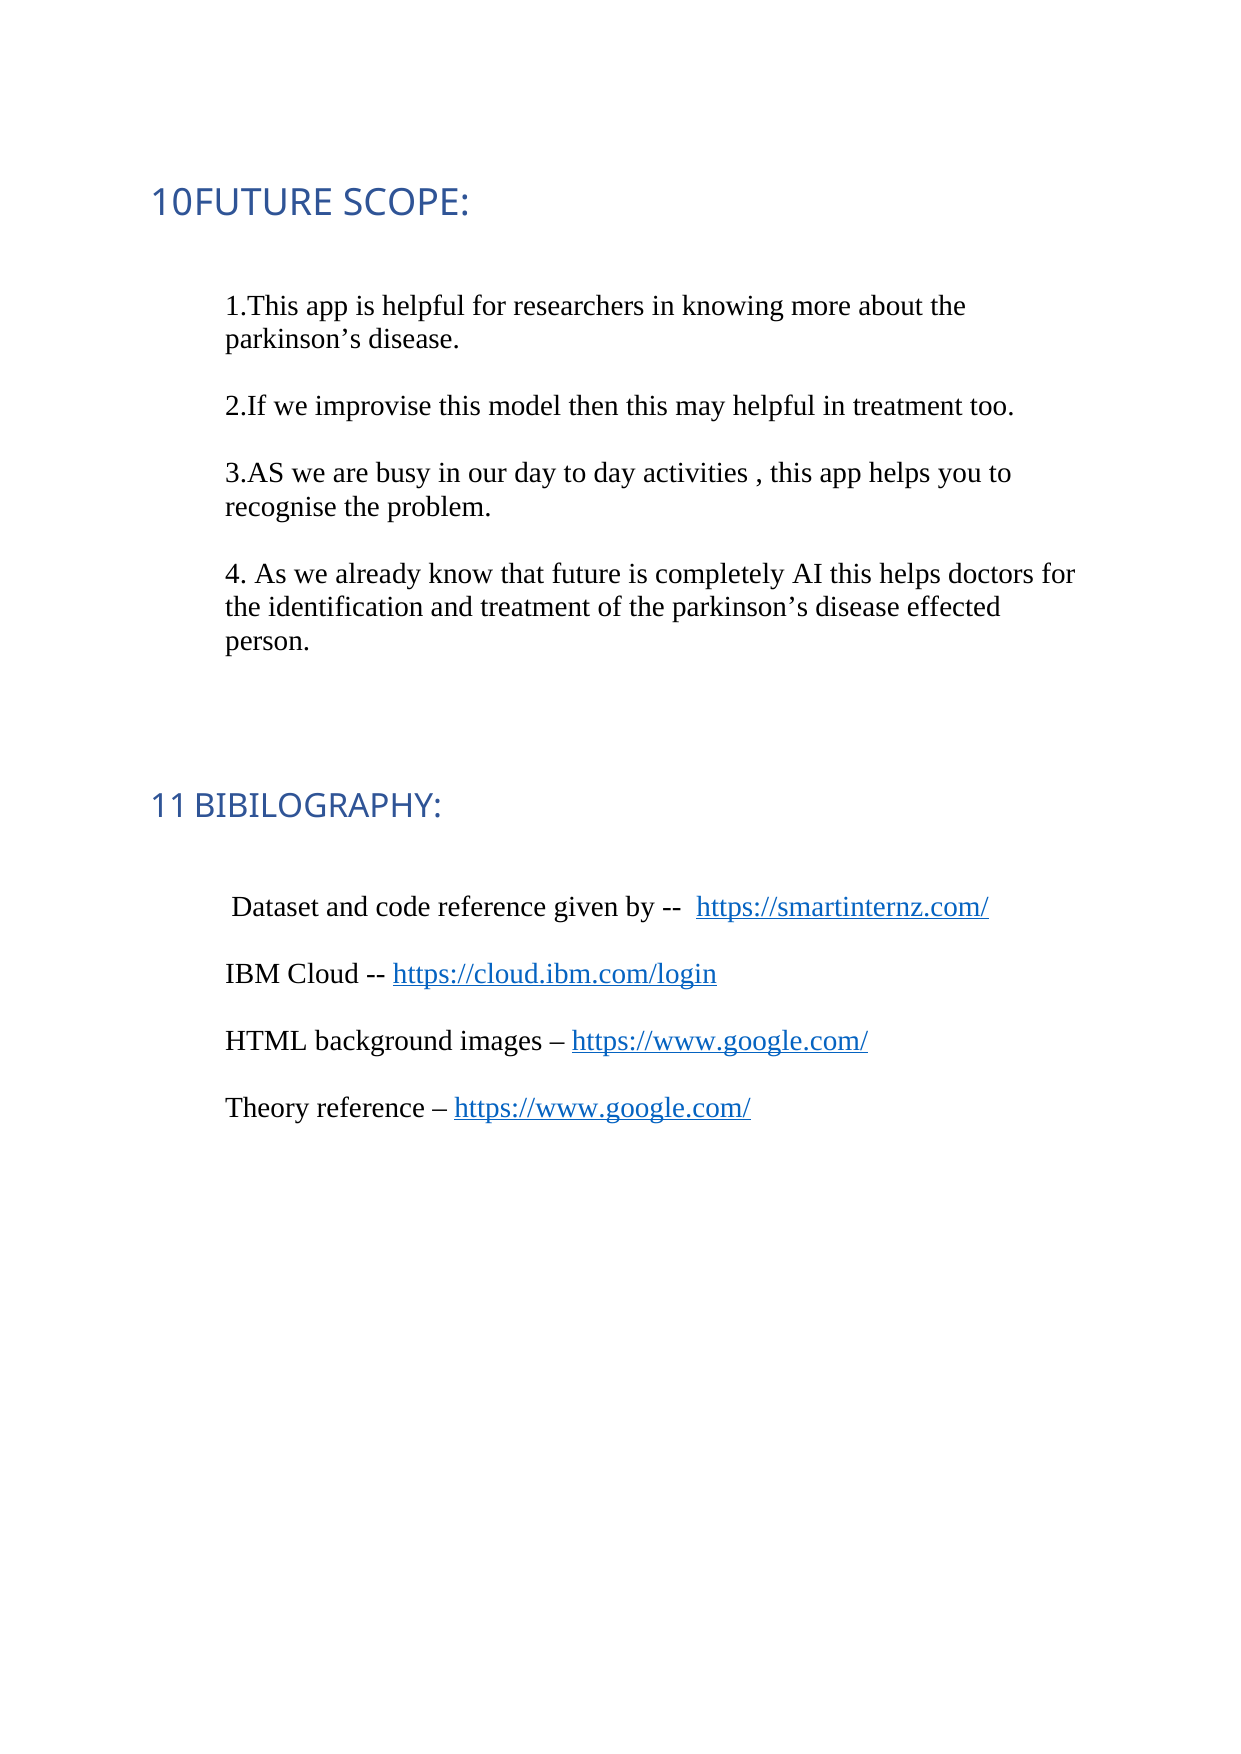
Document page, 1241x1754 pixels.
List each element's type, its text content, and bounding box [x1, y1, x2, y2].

text HTML background images – https://www.google.com/ [150, 1023, 1090, 1056]
list Dataset and code reference given by -- https://smartinternz.com/ [194, 889, 1090, 922]
list 1.This app is helpful for researchers in knowing more about the parkinson’s disease. [225, 288, 1090, 355]
text IBM Cloud -- https://cloud.ibm.com/login [150, 956, 1090, 989]
list 2.If we improvise this model then this may helpful in treatment too. [225, 388, 1090, 422]
subtitle FUTURE SCOPE: [150, 175, 1090, 226]
list Theory reference – https://www.google.com/ [194, 1090, 1090, 1123]
subtitle BIBILOGRAPHY: [150, 782, 1090, 828]
list 4. As we already know that future is completely AI this helps doctors for the identification and treatment of the parkinson’s disease effected person. [225, 556, 1090, 657]
list 3.AS we are busy in our day to day activities , this app helps you to recognise the problem. [225, 455, 1090, 522]
